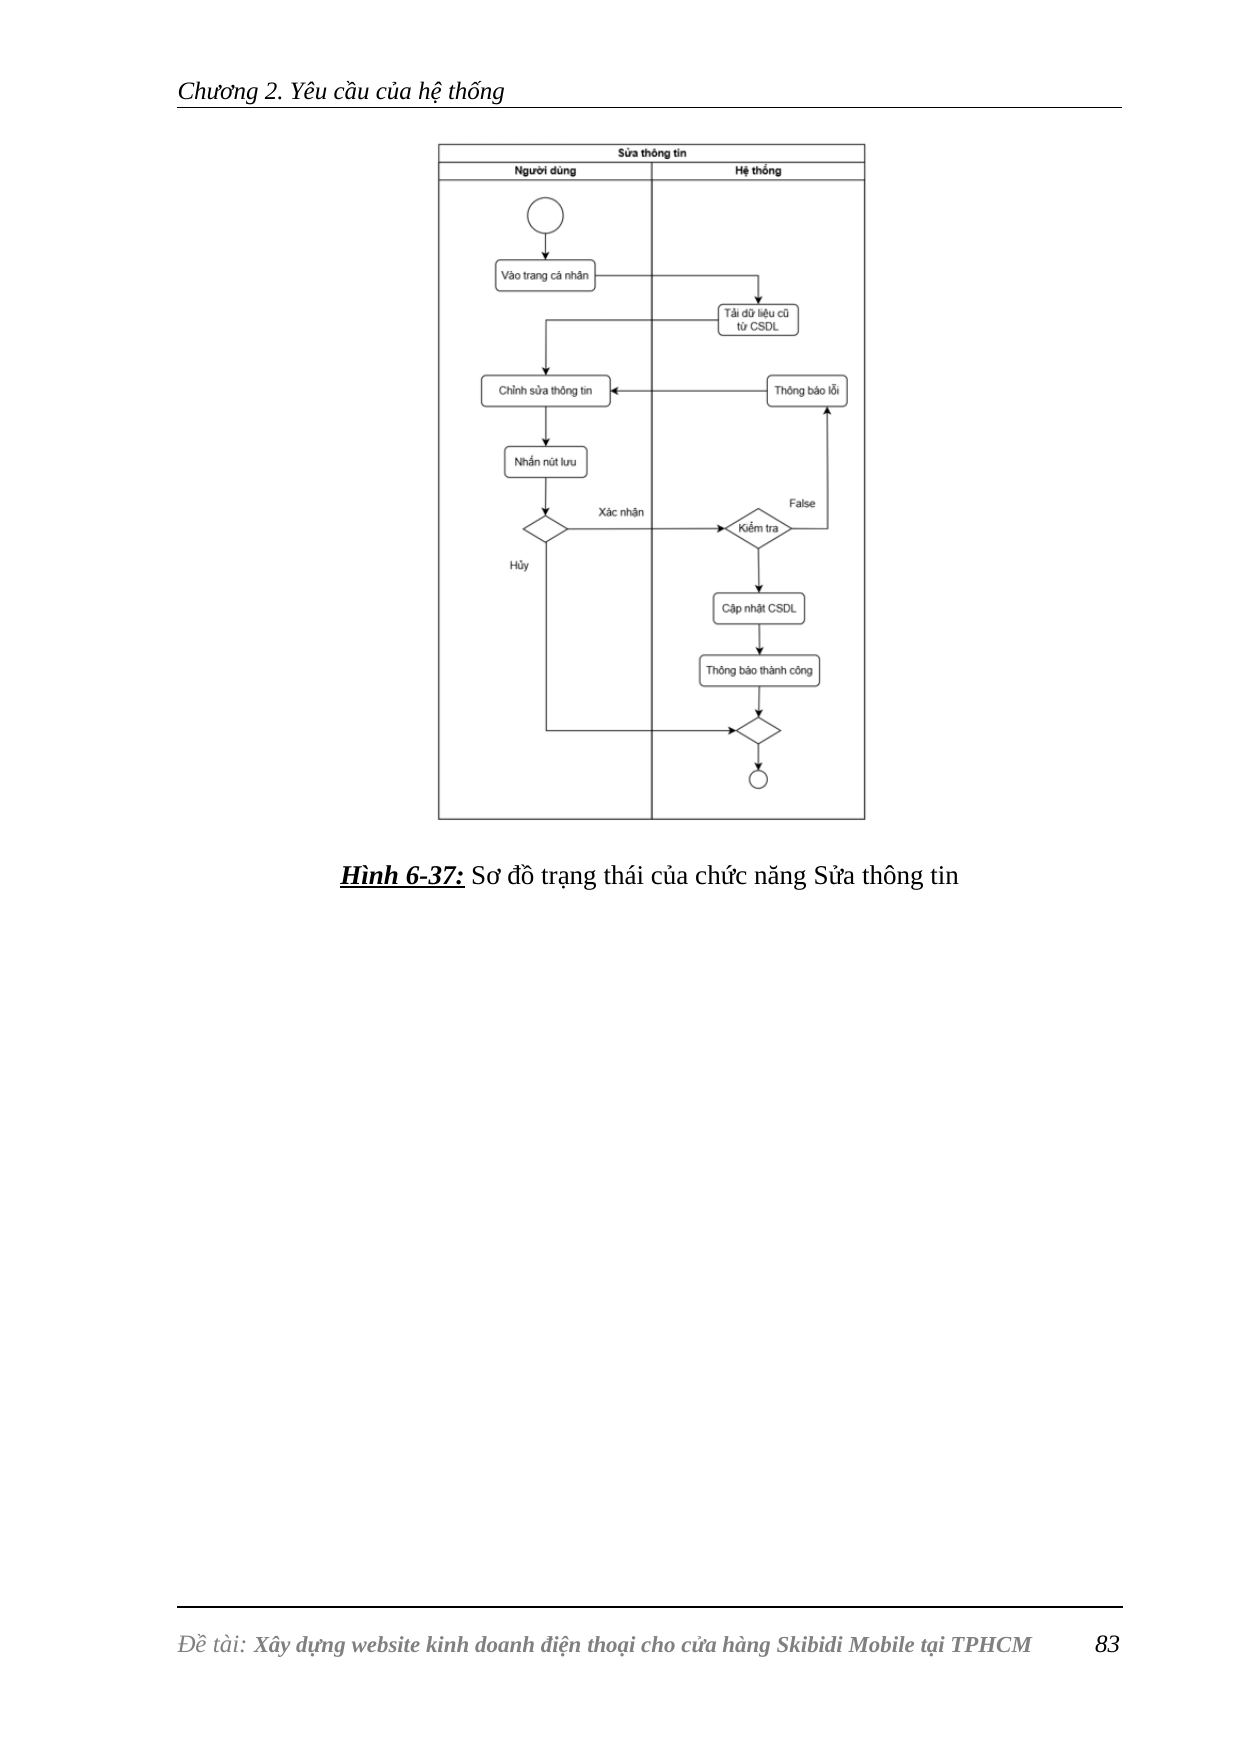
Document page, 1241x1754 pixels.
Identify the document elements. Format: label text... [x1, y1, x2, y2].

picture [418, 130, 881, 838]
